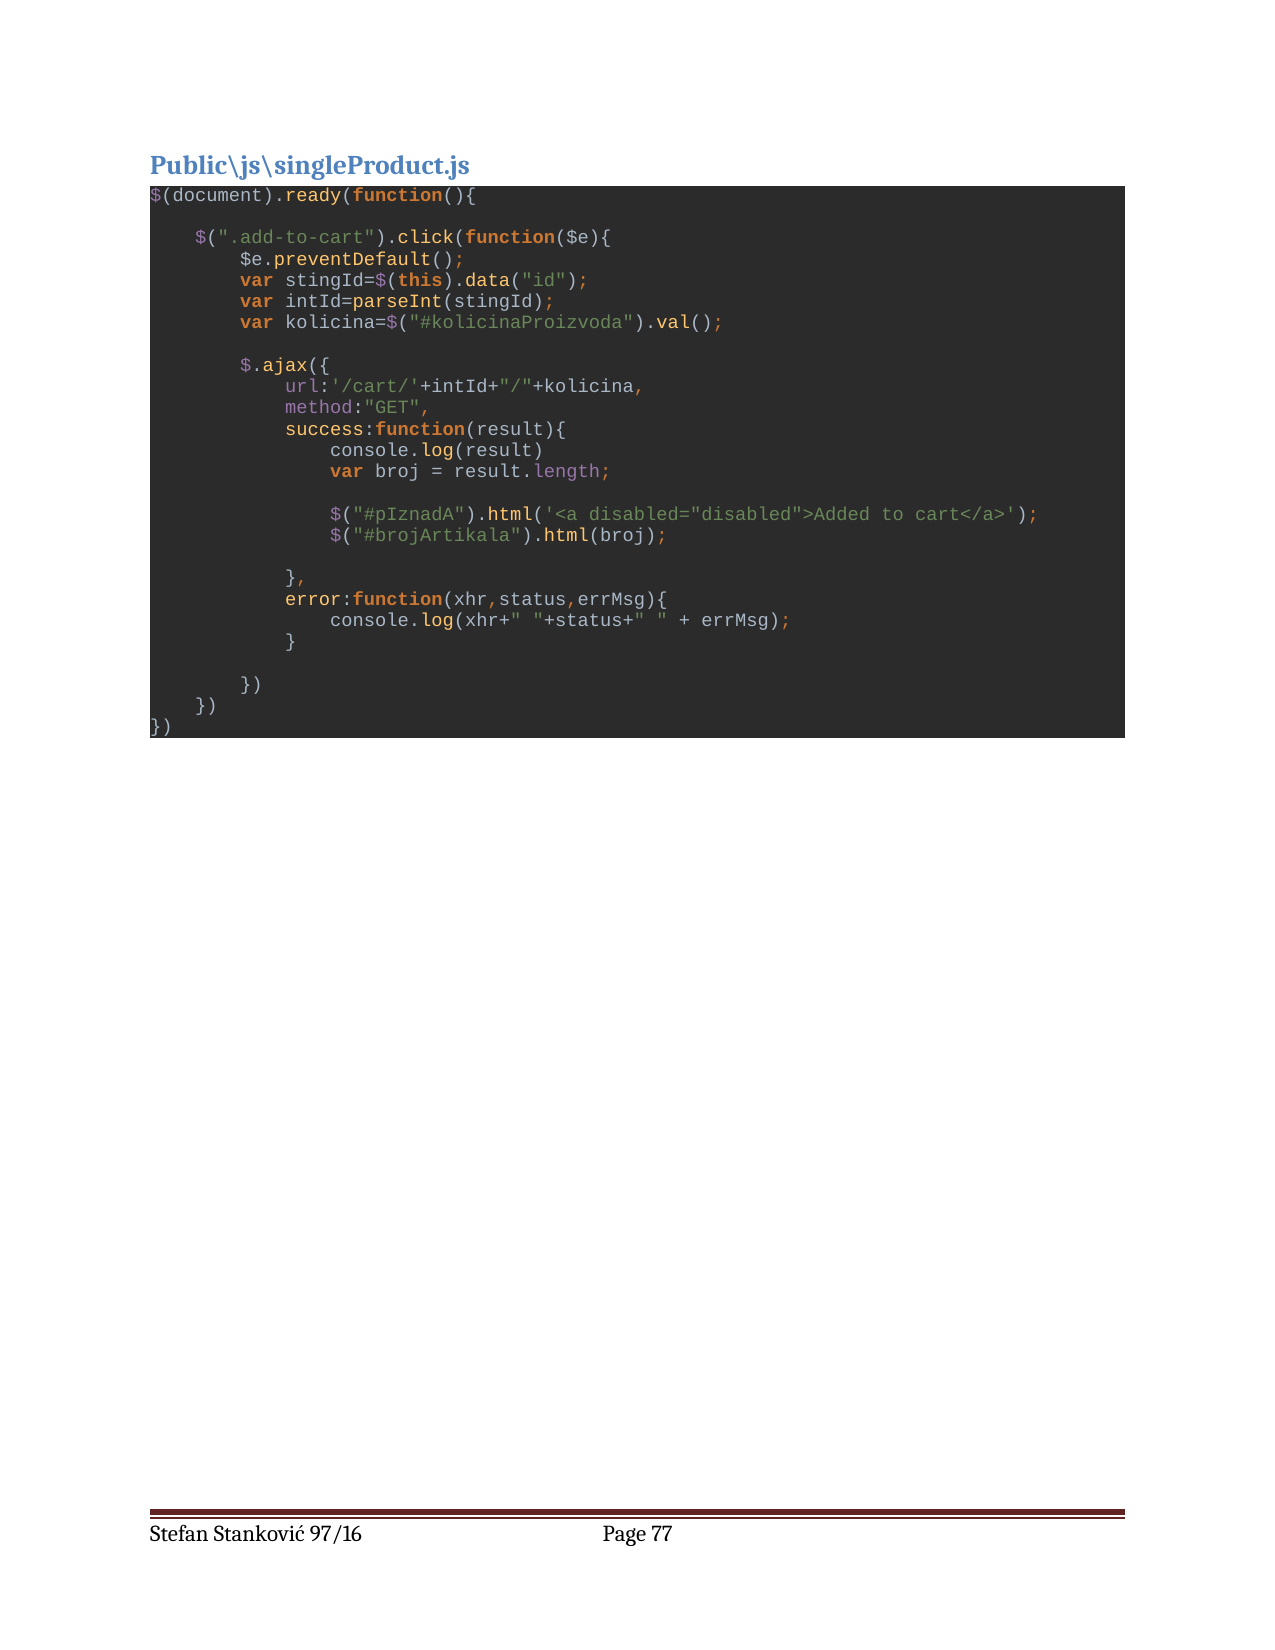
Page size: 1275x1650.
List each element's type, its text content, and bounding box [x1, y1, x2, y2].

subtitle Public\js\singleProduct.js [150, 150, 1125, 181]
text $(document).ready(function(){ $(".add-to-cart").click(function($e){ $e.preventDefault(); var stingId=$(this).data("id"); var intId=parseInt(stingId); var kolicina=$("#kolicinaProizvoda").val(); $.ajax({ url:'/cart/'+intId+"/"+kolicina, method:"GET", success:function(result){ console.log(result) var broj = result.length; $("#pIznadA").html('<a disabled="disabled">Added to cart</a>'); $("#brojArtikala").html(broj); }, error:function(xhr,status,errMsg){ console.log(xhr+" "+status+" " + errMsg); } }) }) }) [150, 186, 1125, 738]
